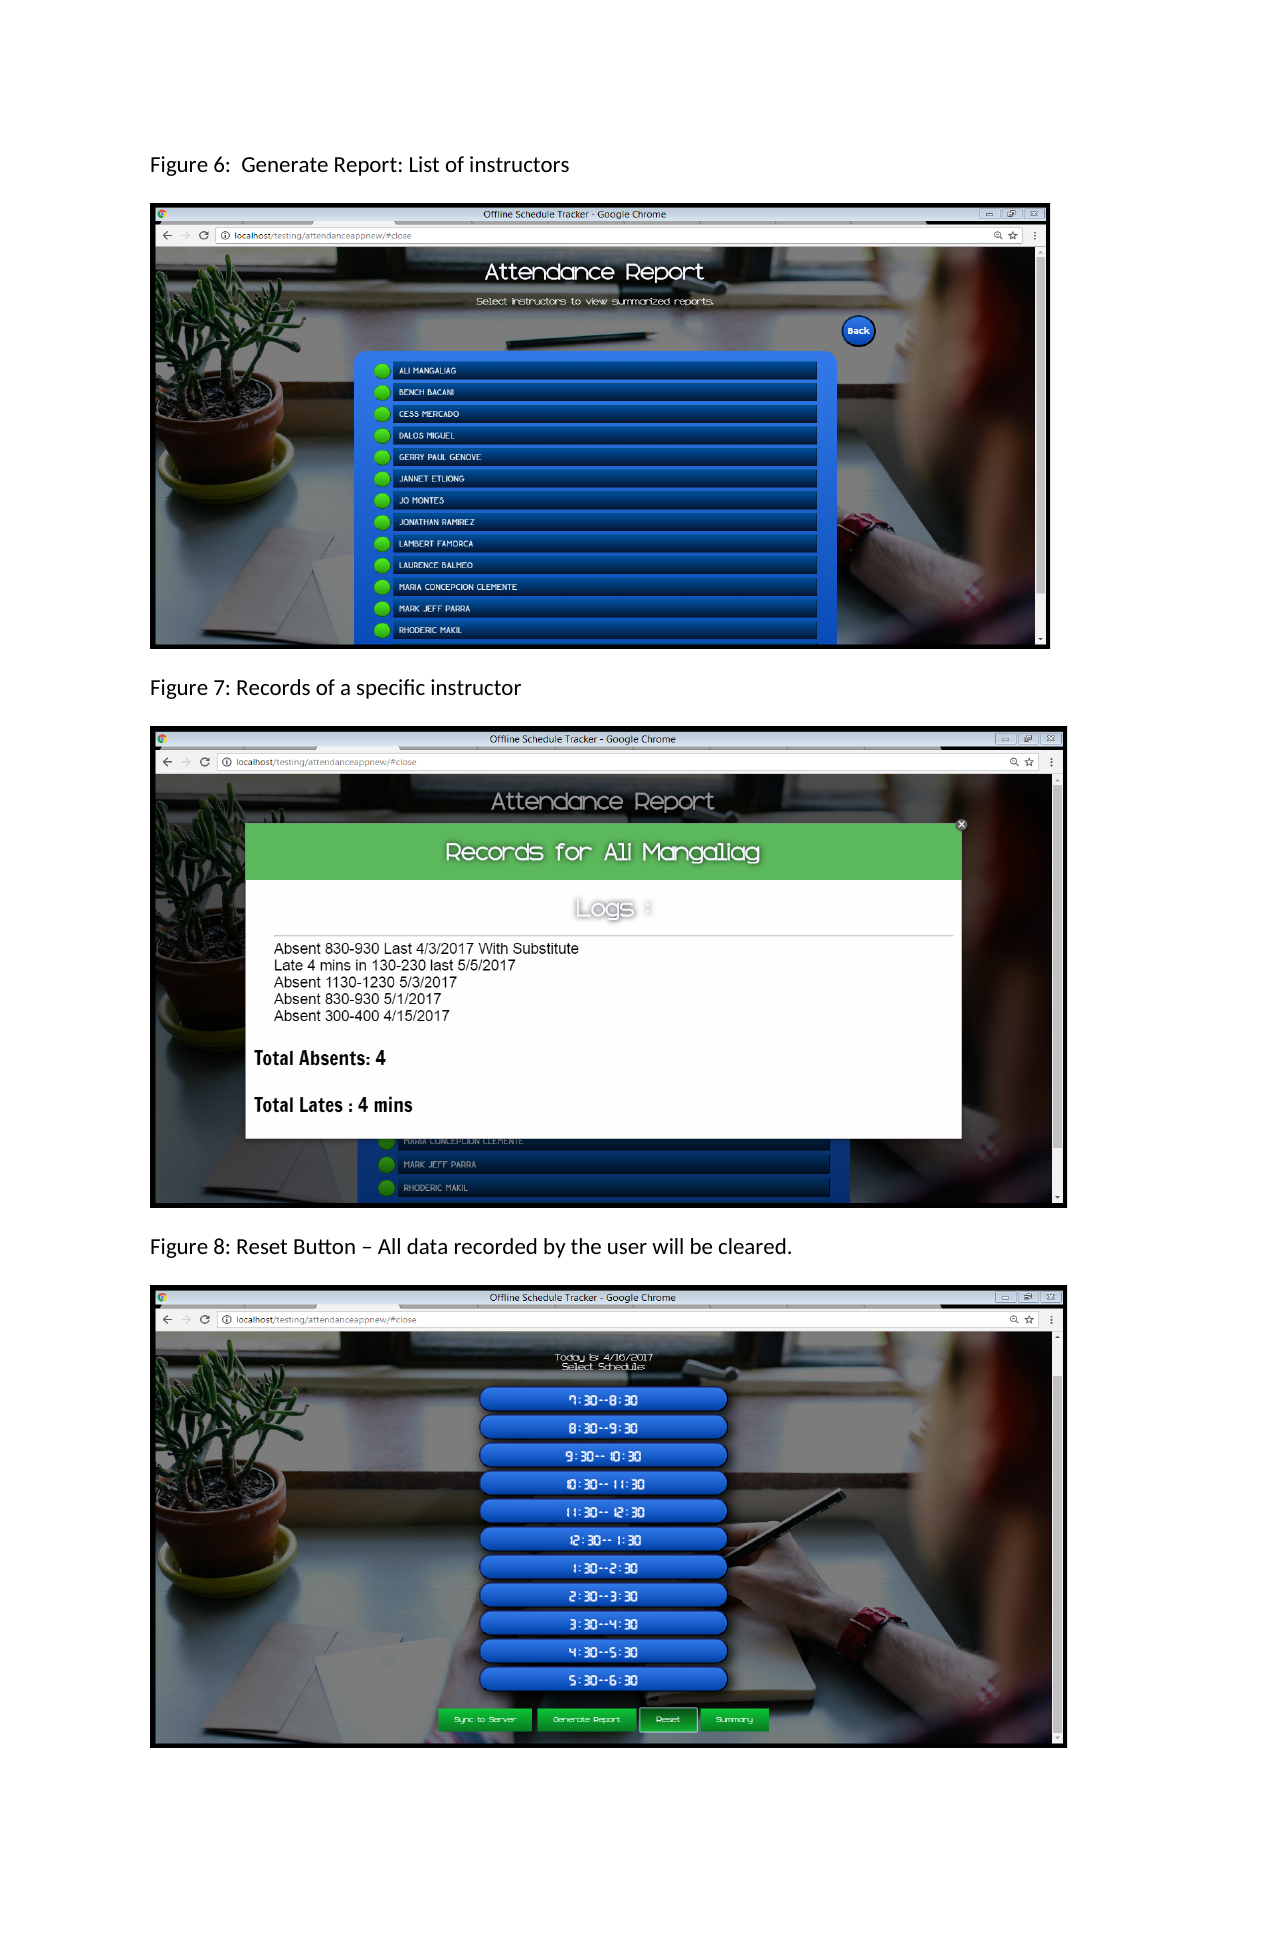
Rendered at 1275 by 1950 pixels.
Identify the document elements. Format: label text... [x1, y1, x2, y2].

text Figure 8: Reset Button – All data recorded by the user will be cleared. [150, 1232, 1125, 1261]
text Figure 7: Records of a specific instructor [150, 673, 1125, 701]
text Figure 6: Generate Report: List of instructors [150, 150, 1125, 178]
